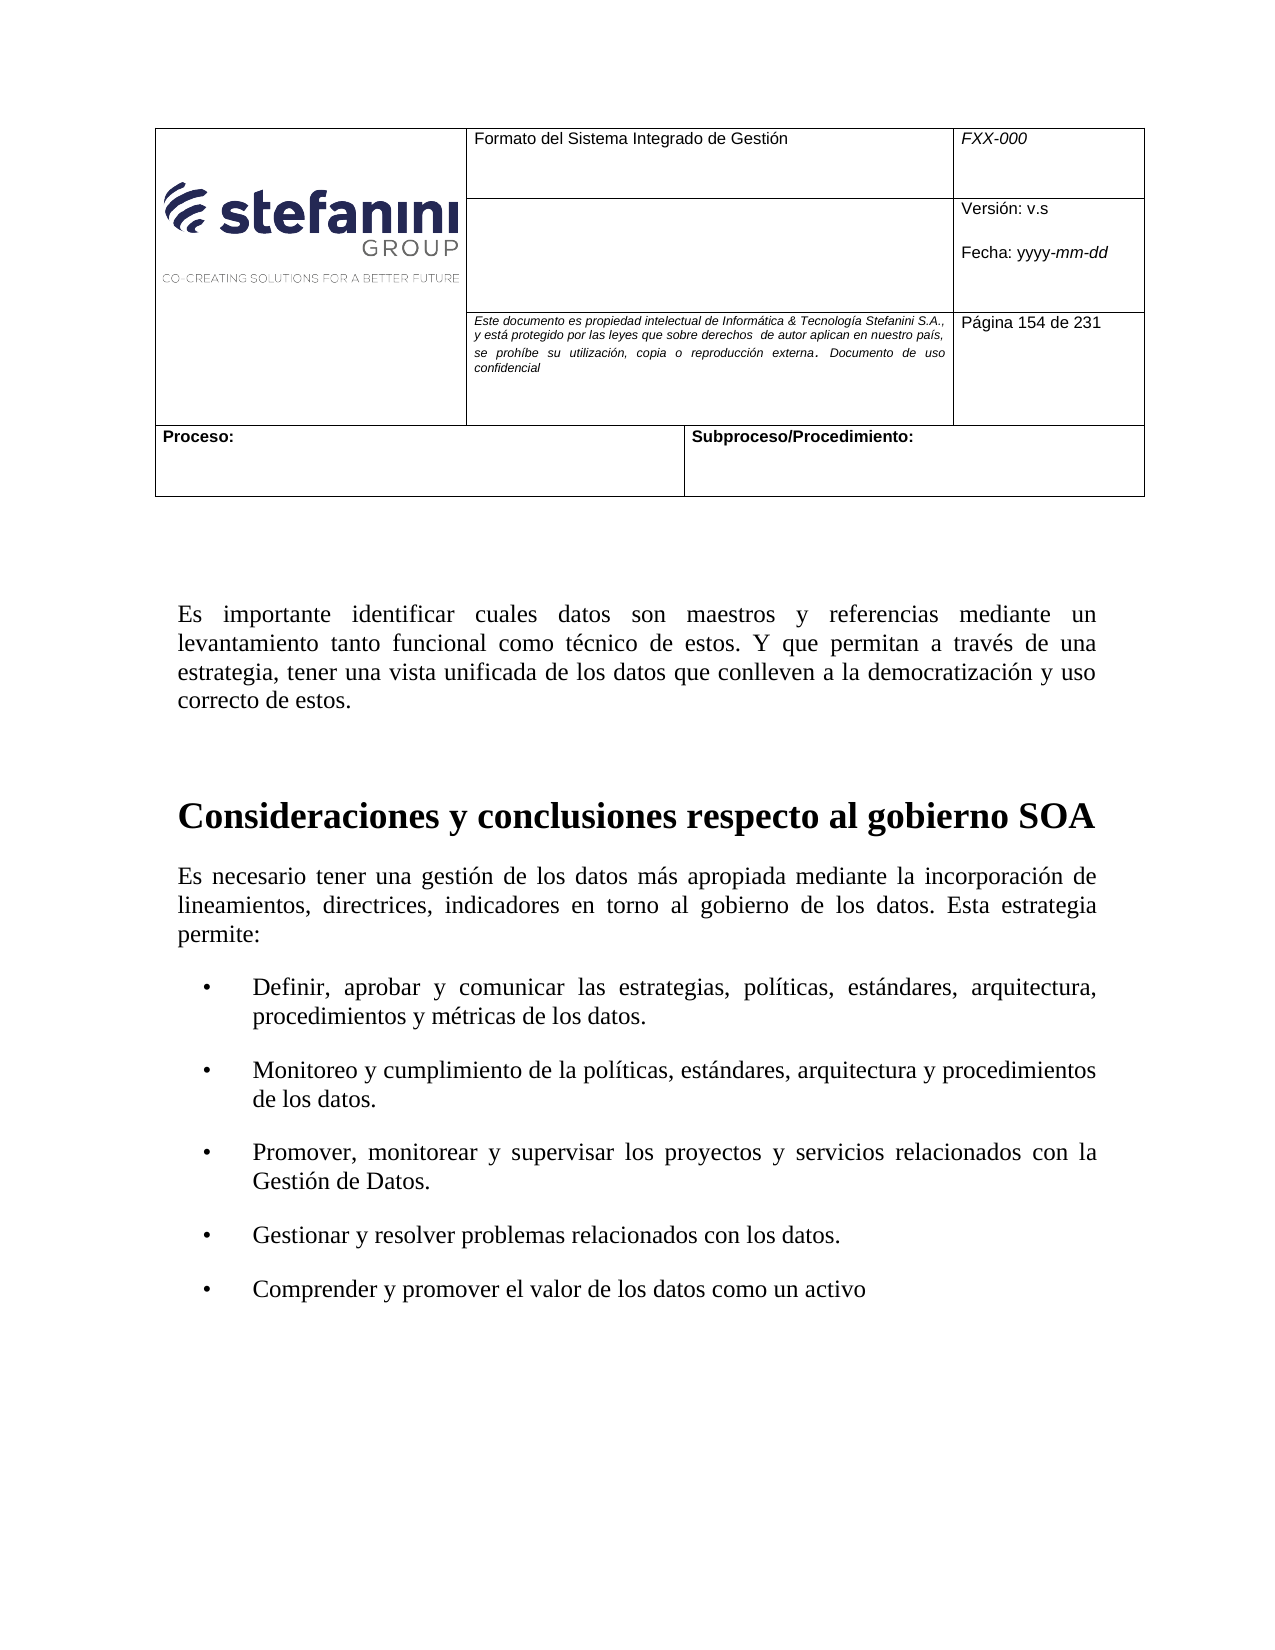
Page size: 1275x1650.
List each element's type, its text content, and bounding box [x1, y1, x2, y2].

list Gestionar y resolver problemas relacionados con los datos. [202, 1220, 1098, 1249]
list Monitoreo y cumplimiento de la políticas, estándares, arquitectura y procedimientos de los datos. [202, 1055, 1098, 1112]
picture [162, 182, 460, 286]
list Promover, monitorear y supervisar los proyectos y servicios relacionados con la Gestión de Datos. [202, 1137, 1098, 1195]
subtitle Consideraciones y conclusiones respecto al gobierno SOA [177, 793, 1098, 836]
list Definir, aprobar y comunicar las estrategias, políticas, estándares, arquitectura, procedimientos y métricas de los datos. [202, 972, 1098, 1030]
text Es necesario tener una gestión de los datos más apropiada mediante la incorporación de lineamientos, directrices, indicadores en torno al gobierno de los datos. Esta estrategia permite: [177, 861, 1098, 947]
list Comprender y promover el valor de los datos como un activo [202, 1274, 1098, 1302]
text Es importante identificar cuales datos son maestros y referencias mediante un levantamiento tanto funcional como técnico de estos. Y que permitan a través de una estrategia, tener una vista unificada de los datos que conlleven a la democratización y uso correcto de estos. [177, 599, 1098, 714]
